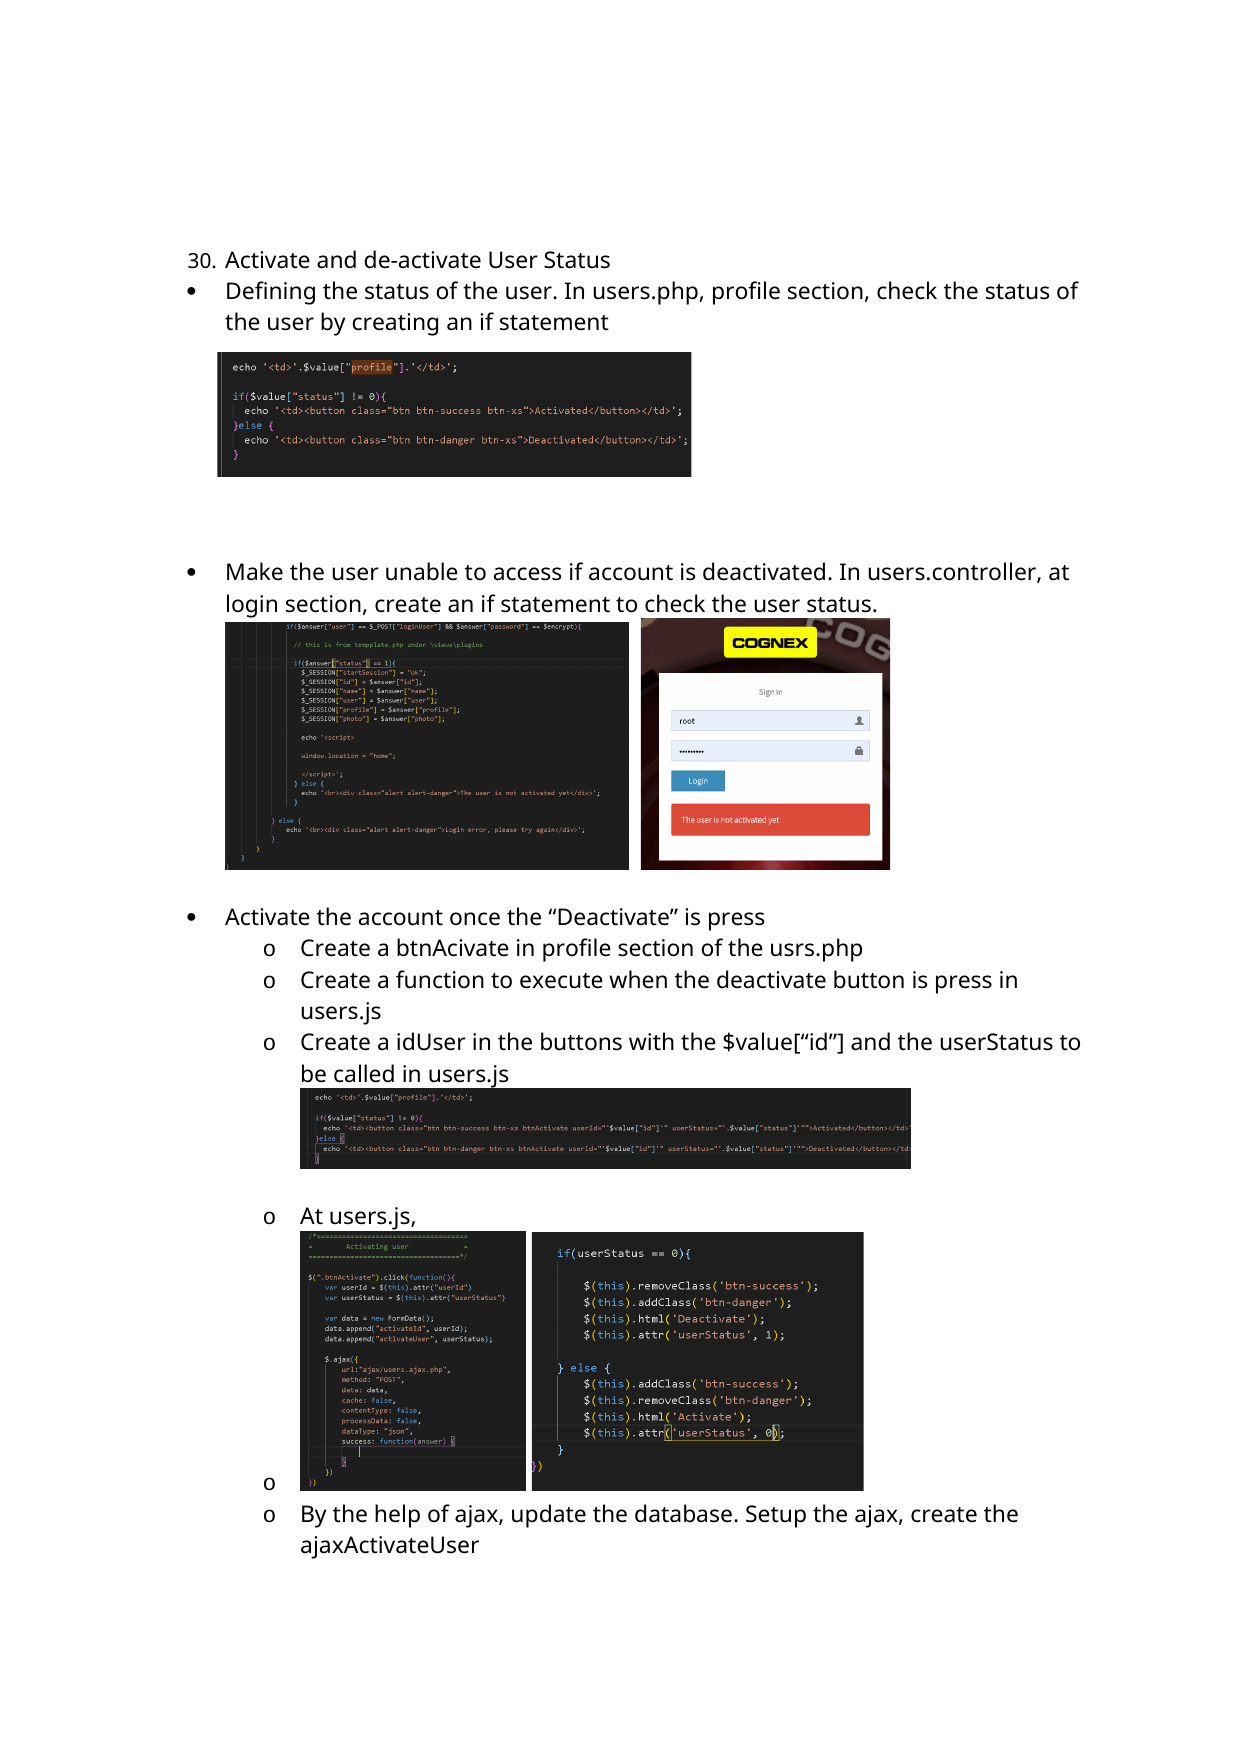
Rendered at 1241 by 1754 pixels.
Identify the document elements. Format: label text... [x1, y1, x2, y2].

list By the help of ajax, update the database. Setup the ajax, create the ajaxActivateUser [262, 1498, 1090, 1560]
picture [300, 1231, 526, 1491]
list Activate and de-activate User Status [187, 244, 1090, 275]
list Create a btnAcivate in profile section of the usrs.php [262, 932, 1090, 964]
picture [640, 618, 891, 870]
picture [300, 1088, 911, 1169]
list Make the user unable to access if account is deactivated. In users.controller, at login section, create an if statement to check the user status. [187, 556, 1090, 619]
list Activate the account once the “Deactivate” is press [187, 901, 1090, 932]
picture [217, 352, 692, 477]
picture [225, 622, 629, 870]
picture [531, 1232, 864, 1491]
list Create a idUser in the buttons with the $value[“id”] and the userStatus to be called in users.js [262, 1026, 1090, 1089]
list Defining the status of the user. In users.php, profile section, check the status of the user by creating an if statement [187, 275, 1090, 337]
list At users.js, [262, 1200, 1090, 1232]
list Create a function to execute when the deactivate button is press in users.js [262, 964, 1090, 1026]
